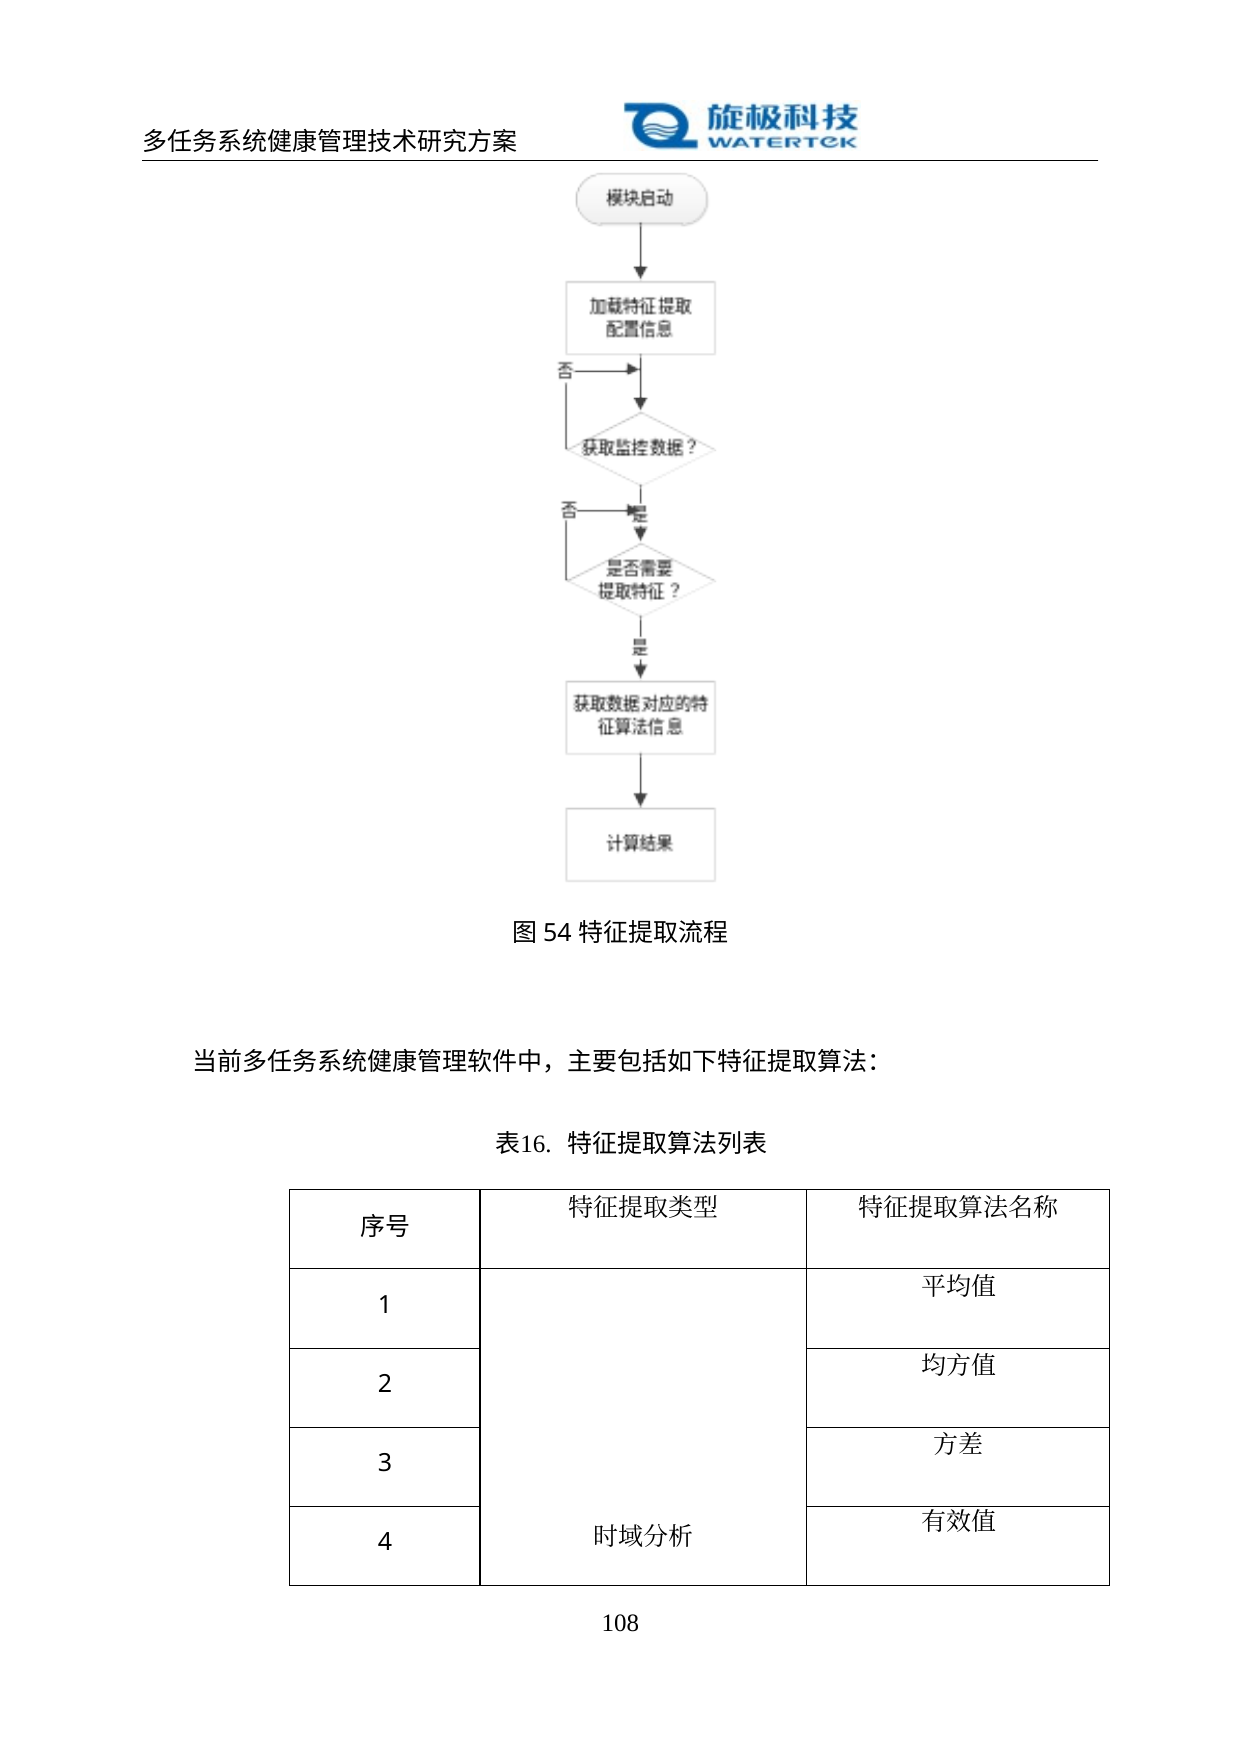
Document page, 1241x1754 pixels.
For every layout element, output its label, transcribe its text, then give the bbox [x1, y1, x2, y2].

table_cell 方差 [807, 1428, 1109, 1506]
table_cell 3 [290, 1428, 479, 1506]
table_header 特征提取类型 [481, 1190, 806, 1268]
table_cell 有效值 [807, 1507, 1109, 1585]
list 特征提取流程 [142, 897, 1098, 965]
table_cell 4 [290, 1507, 479, 1585]
table_cell 均方值 [807, 1349, 1109, 1427]
picture [623, 100, 861, 151]
table_header 序号 [290, 1190, 479, 1268]
table_header 特征提取算法名称 [807, 1190, 1109, 1268]
text 当前多任务系统健康管理软件中，主要包括如下特征提取算法： [142, 1026, 1098, 1094]
table_cell 时域分析 [481, 1269, 806, 1585]
table_cell 平均值 [807, 1269, 1109, 1348]
list 特征提取算法列表 [192, 1107, 1098, 1175]
table_cell 2 [290, 1349, 479, 1427]
table_cell 1 [290, 1269, 479, 1348]
